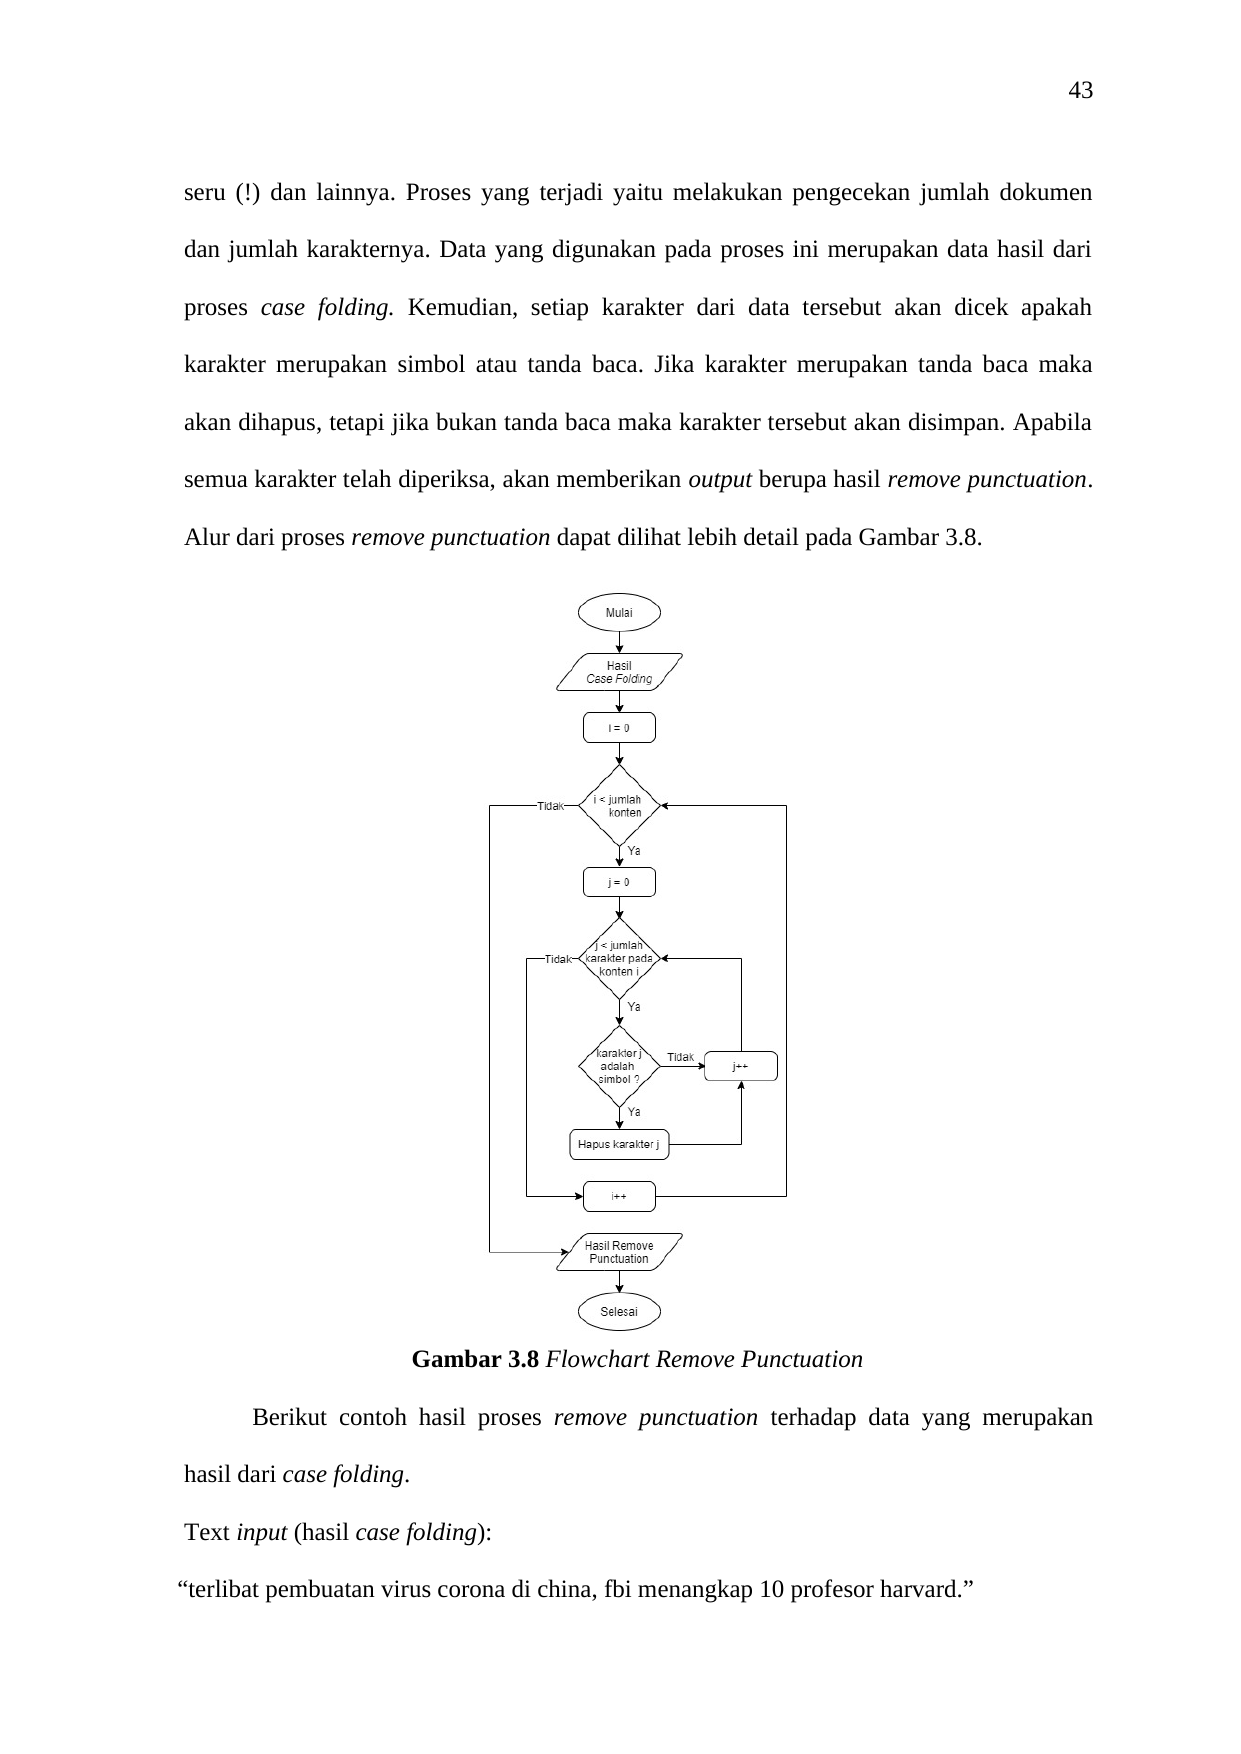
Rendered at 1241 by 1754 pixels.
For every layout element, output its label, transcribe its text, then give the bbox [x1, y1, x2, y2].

text Gambar 3.8 Flowchart Remove Punctuation [184, 1344, 1093, 1373]
text Berikut contoh hasil proses remove punctuation terhadap data yang merupakan hasil dari case folding. [184, 1402, 1093, 1488]
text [184, 177, 1093, 551]
text Text input (hasil case folding): [184, 1517, 1093, 1546]
picture [468, 579, 809, 1345]
text “terlibat pembuatan virus corona di china, fbi menangkap 10 profesor harvard.” [177, 1574, 1093, 1603]
